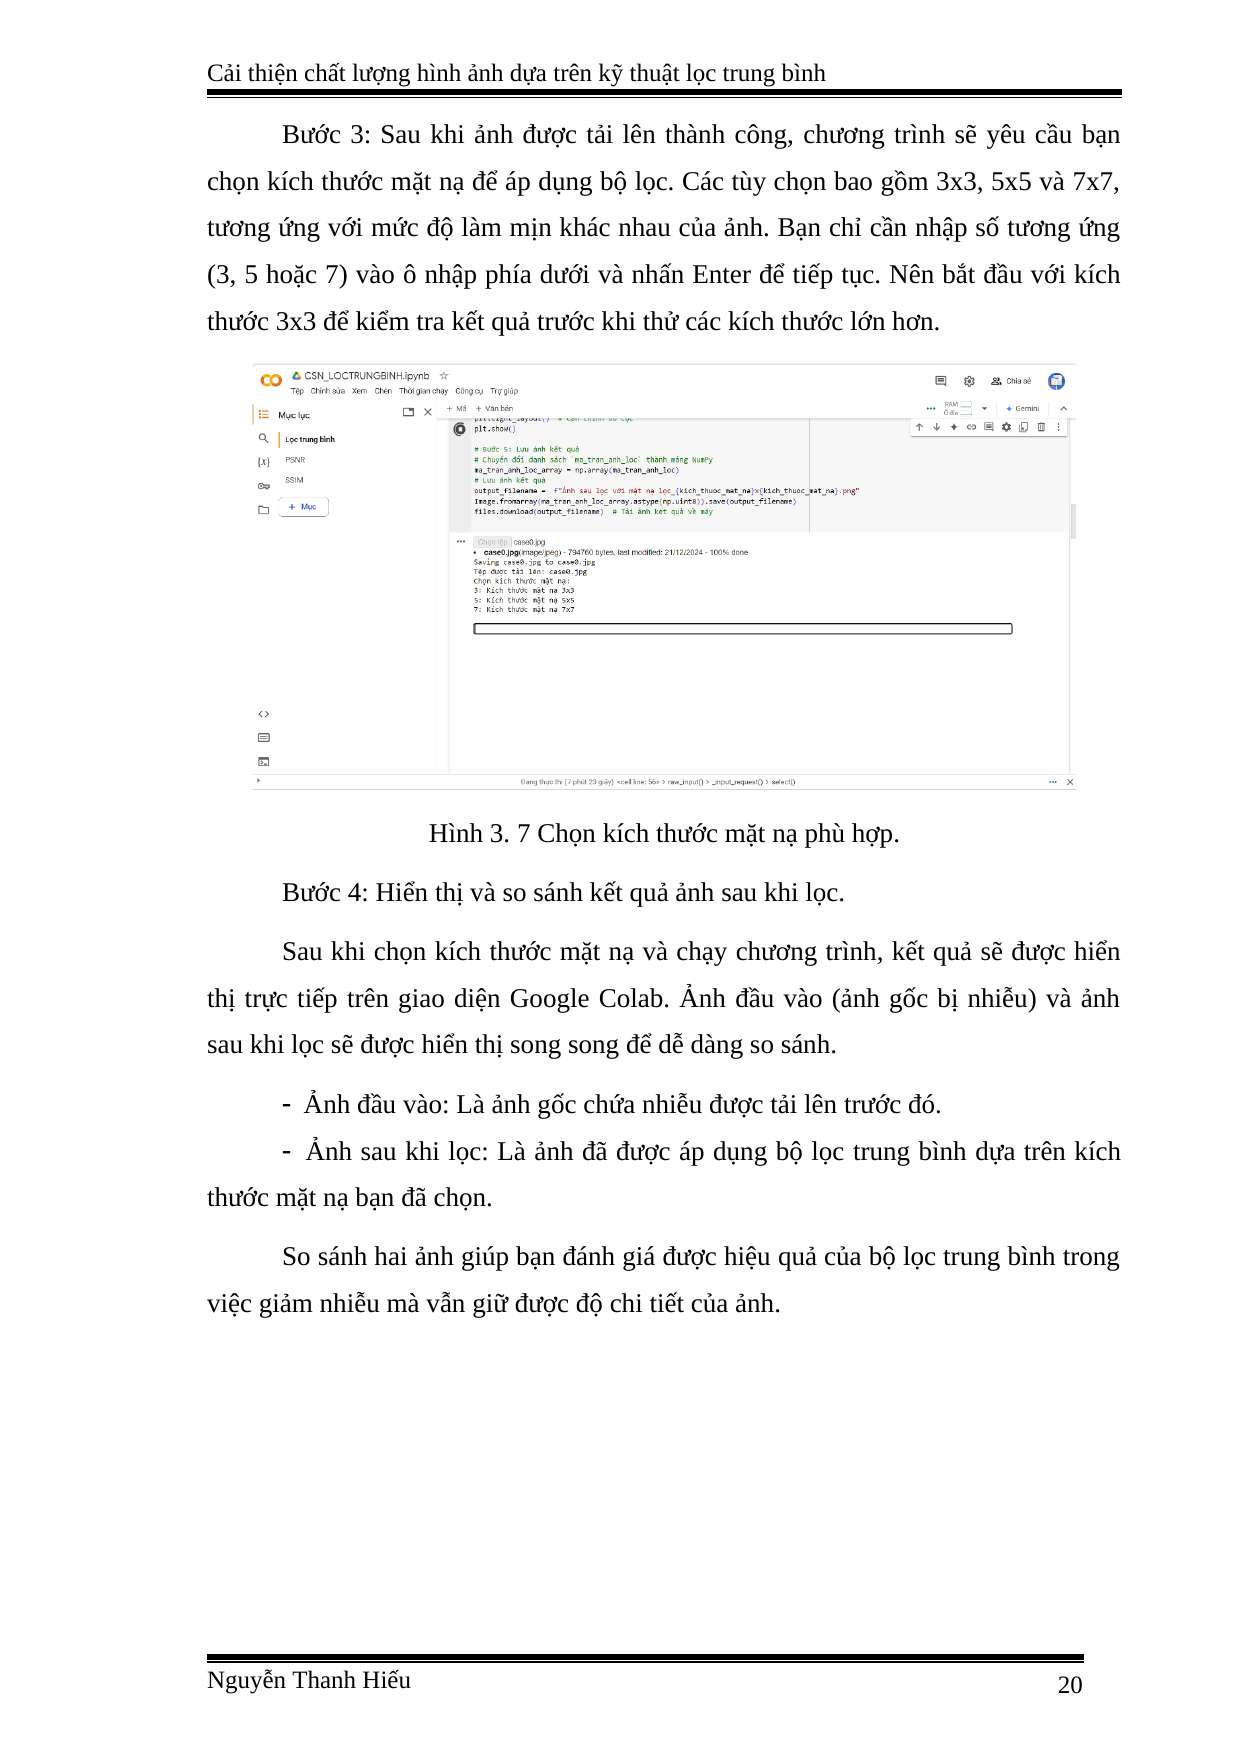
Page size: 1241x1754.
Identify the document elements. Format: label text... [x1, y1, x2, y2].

list Ảnh sau khi lọc: Là ảnh đã được áp dụng bộ lọc trung bình dựa trên kích thước mặt nạ bạn đã chọn. [207, 1134, 1122, 1212]
text Bước 3: Sau khi ảnh được tải lên thành công, chương trình sẽ yêu cầu bạn chọn kích thước mặt nạ để áp dụng bộ lọc. Các tùy chọn bao gồm 3x3, 5x5 và 7x7, tương ứng với mức độ làm mịn khác nhau của ảnh. Bạn chỉ cần nhập số tương ứng (3, 5 hoặc 7) vào ô nhập phía dưới và nhấn Enter để tiếp tục. Nên bắt đầu với kích thước 3x3 để kiểm tra kết quả trước khi thử các kích thước lớn hơn. [207, 118, 1122, 336]
text Sau khi chọn kích thước mặt nạ và chạy chương trình, kết quả sẽ được hiển thị trực tiếp trên giao diện Google Colab. Ảnh đầu vào (ảnh gốc bị nhiễu) và ảnh sau khi lọc sẽ được hiển thị song song để dễ dàng so sánh. [207, 935, 1122, 1060]
text Hình 3. 7 Chọn kích thước mặt nạ phù hợp. [207, 817, 1122, 848]
text So sánh hai ảnh giúp bạn đánh giá được hiệu quả của bộ lọc trung bình trong việc giảm nhiễu mà vẫn giữ được độ chi tiết của ảnh. [207, 1241, 1122, 1318]
picture [252, 363, 1077, 790]
list Ảnh đầu vào: Là ảnh gốc chứa nhiễu được tải lên trước đó. [207, 1088, 1122, 1119]
text Bước 4: Hiển thị và so sánh kết quả ảnh sau khi lọc. [207, 876, 1122, 907]
